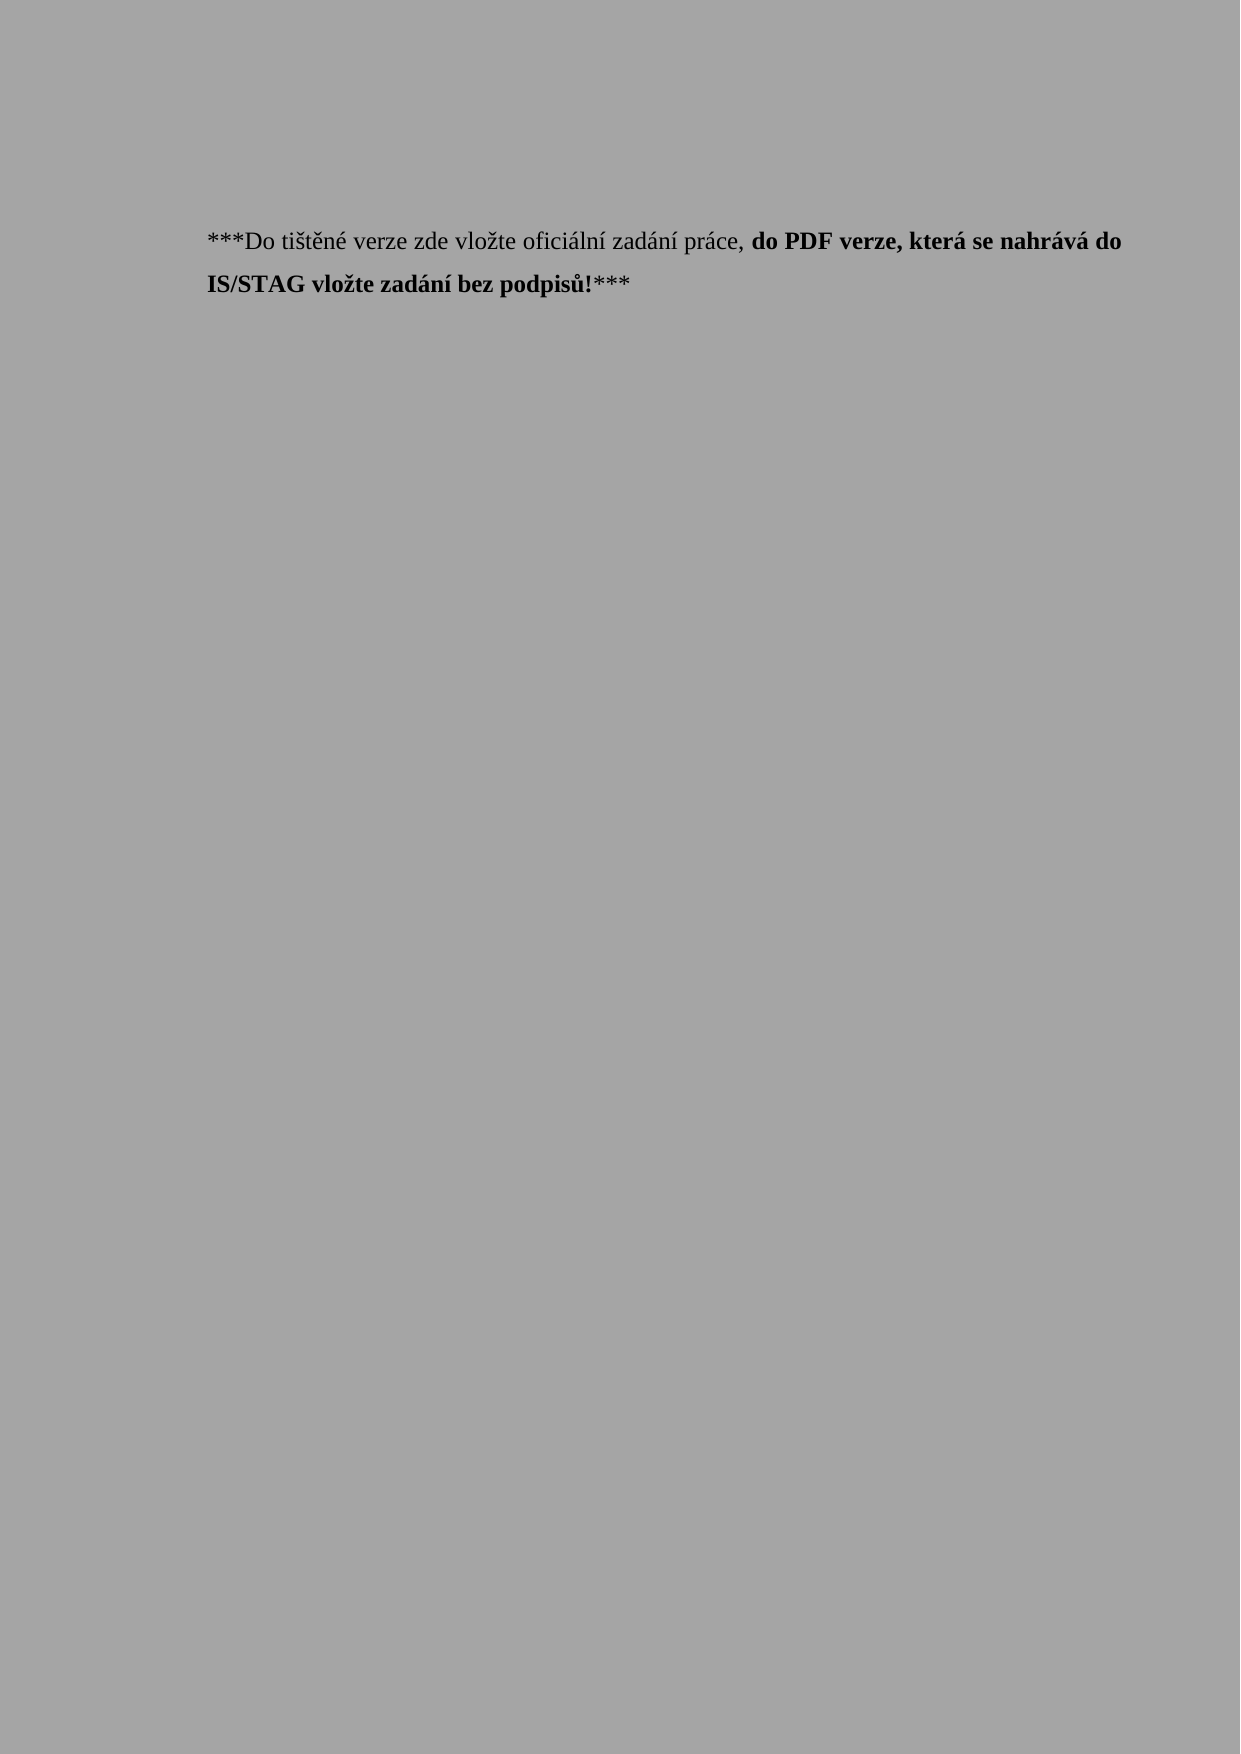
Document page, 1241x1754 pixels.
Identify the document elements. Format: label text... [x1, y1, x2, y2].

text ***Do tištěné verze zde vložte oficiální zadání práce, do PDF verze, která se nahrává do IS/STAG vložte zadání bez podpisů!*** [207, 226, 1122, 298]
